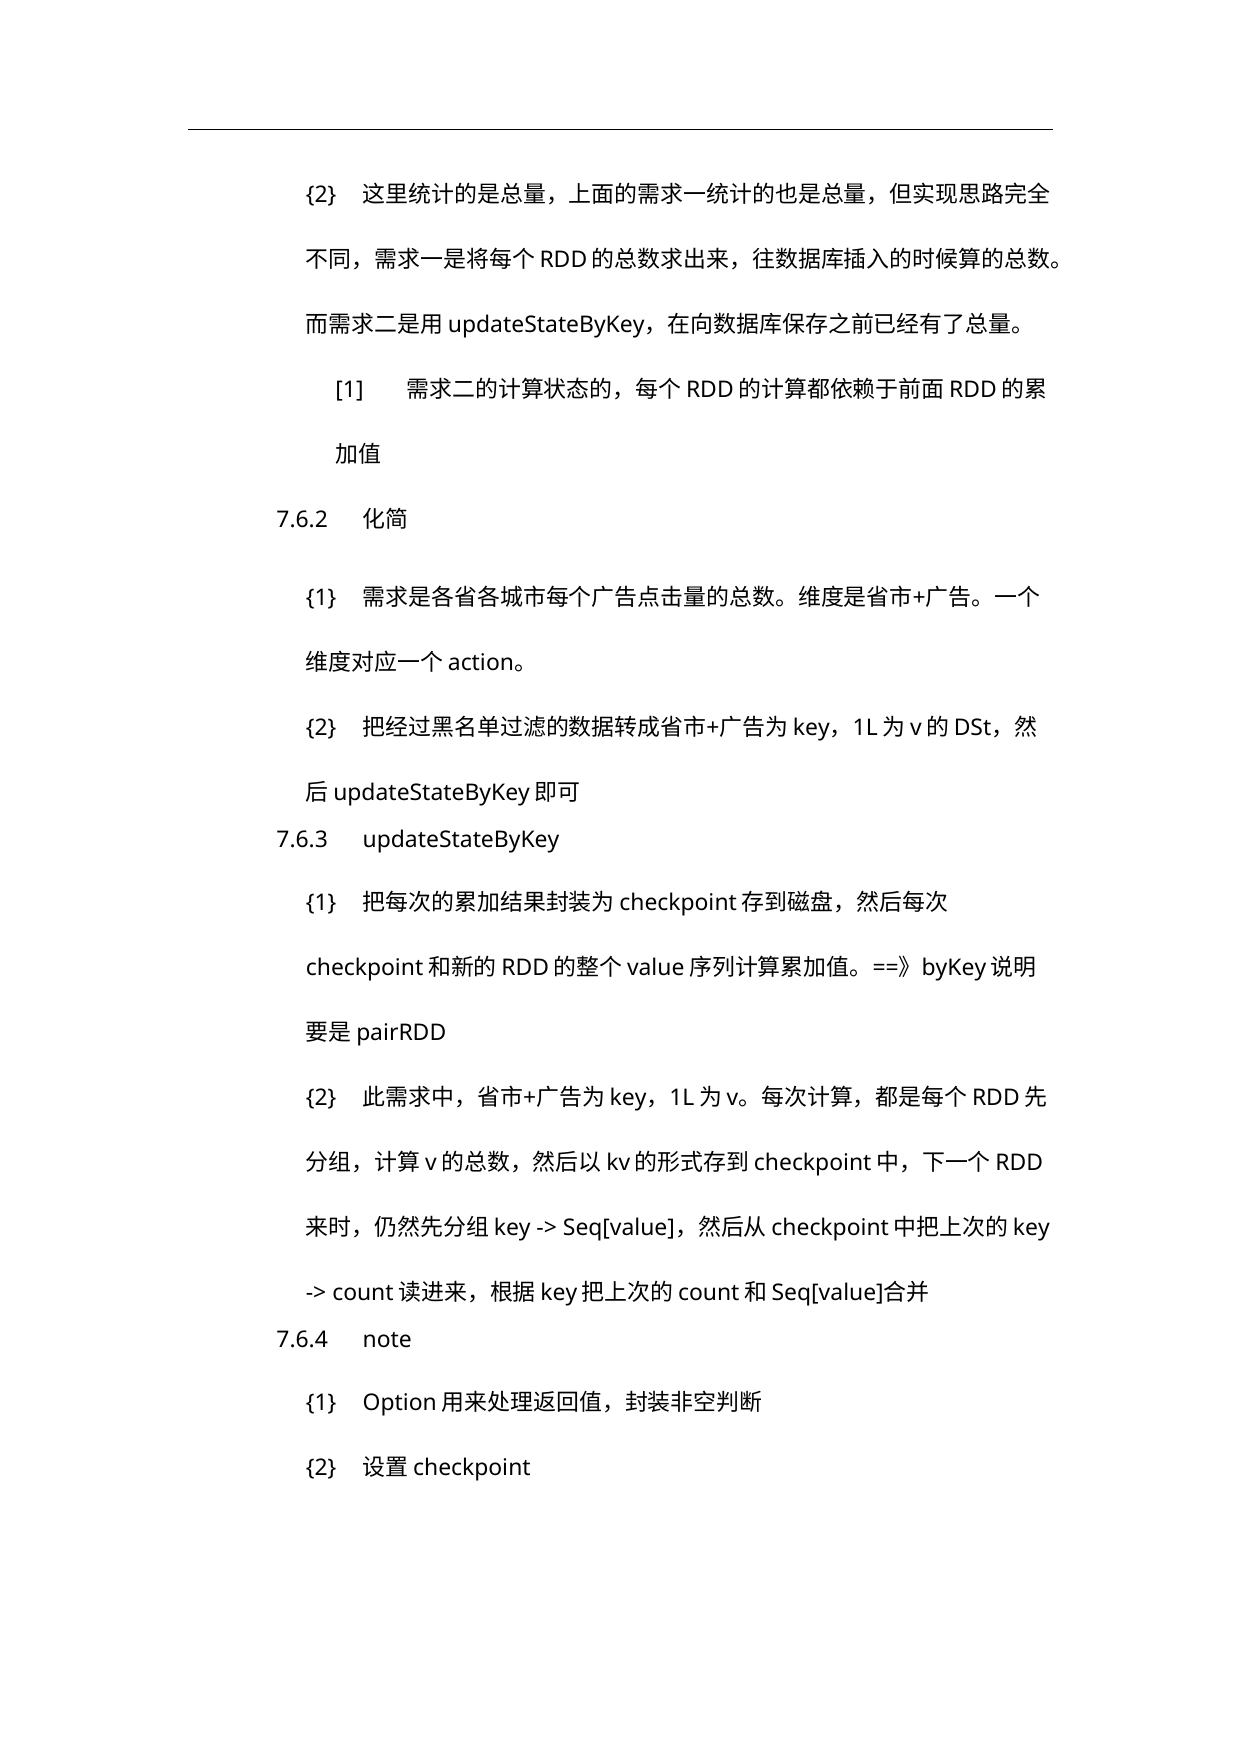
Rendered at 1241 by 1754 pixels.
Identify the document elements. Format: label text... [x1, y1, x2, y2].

subtitle 把经过黑名单过滤的数据转成省市+广告为key，1L为v的DSt，然后updateStateByKey即可 [306, 692, 1053, 822]
subtitle 这里统计的是总量，上面的需求一统计的也是总量，但实现思路完全不同，需求一是将每个RDD的总数求出来，往数据库插入的时候算的总数。而需求二是用updateStateByKey，在向数据库保存之前已经有了总量。 [306, 160, 1053, 355]
subtitle note [276, 1322, 1053, 1355]
subtitle 设置checkpoint [306, 1432, 1053, 1497]
subtitle 化简 [276, 485, 1053, 550]
subtitle 需求是各省各城市每个广告点击量的总数。维度是省市+广告。一个维度对应一个action。 [306, 562, 1053, 692]
subtitle 此需求中，省市+广告为key，1L为v。每次计算，都是每个RDD先分组，计算v的总数，然后以kv的形式存到checkpoint中，下一个RDD来时，仍然先分组key -> Seq[value]，然后从checkpoint中把上次的key -> count读进来，根据key把上次的count和Seq[value]合并 [306, 1062, 1053, 1322]
subtitle 需求二的计算状态的，每个RDD的计算都依赖于前面RDD的累加值 [335, 355, 1053, 485]
subtitle 把每次的累加结果封装为checkpoint存到磁盘，然后每次checkpoint和新的RDD的整个value序列计算累加值。==》byKey说明要是pairRDD [306, 867, 1053, 1062]
subtitle Option用来处理返回值，封装非空判断 [306, 1367, 1053, 1432]
subtitle updateStateByKey [276, 822, 1053, 855]
